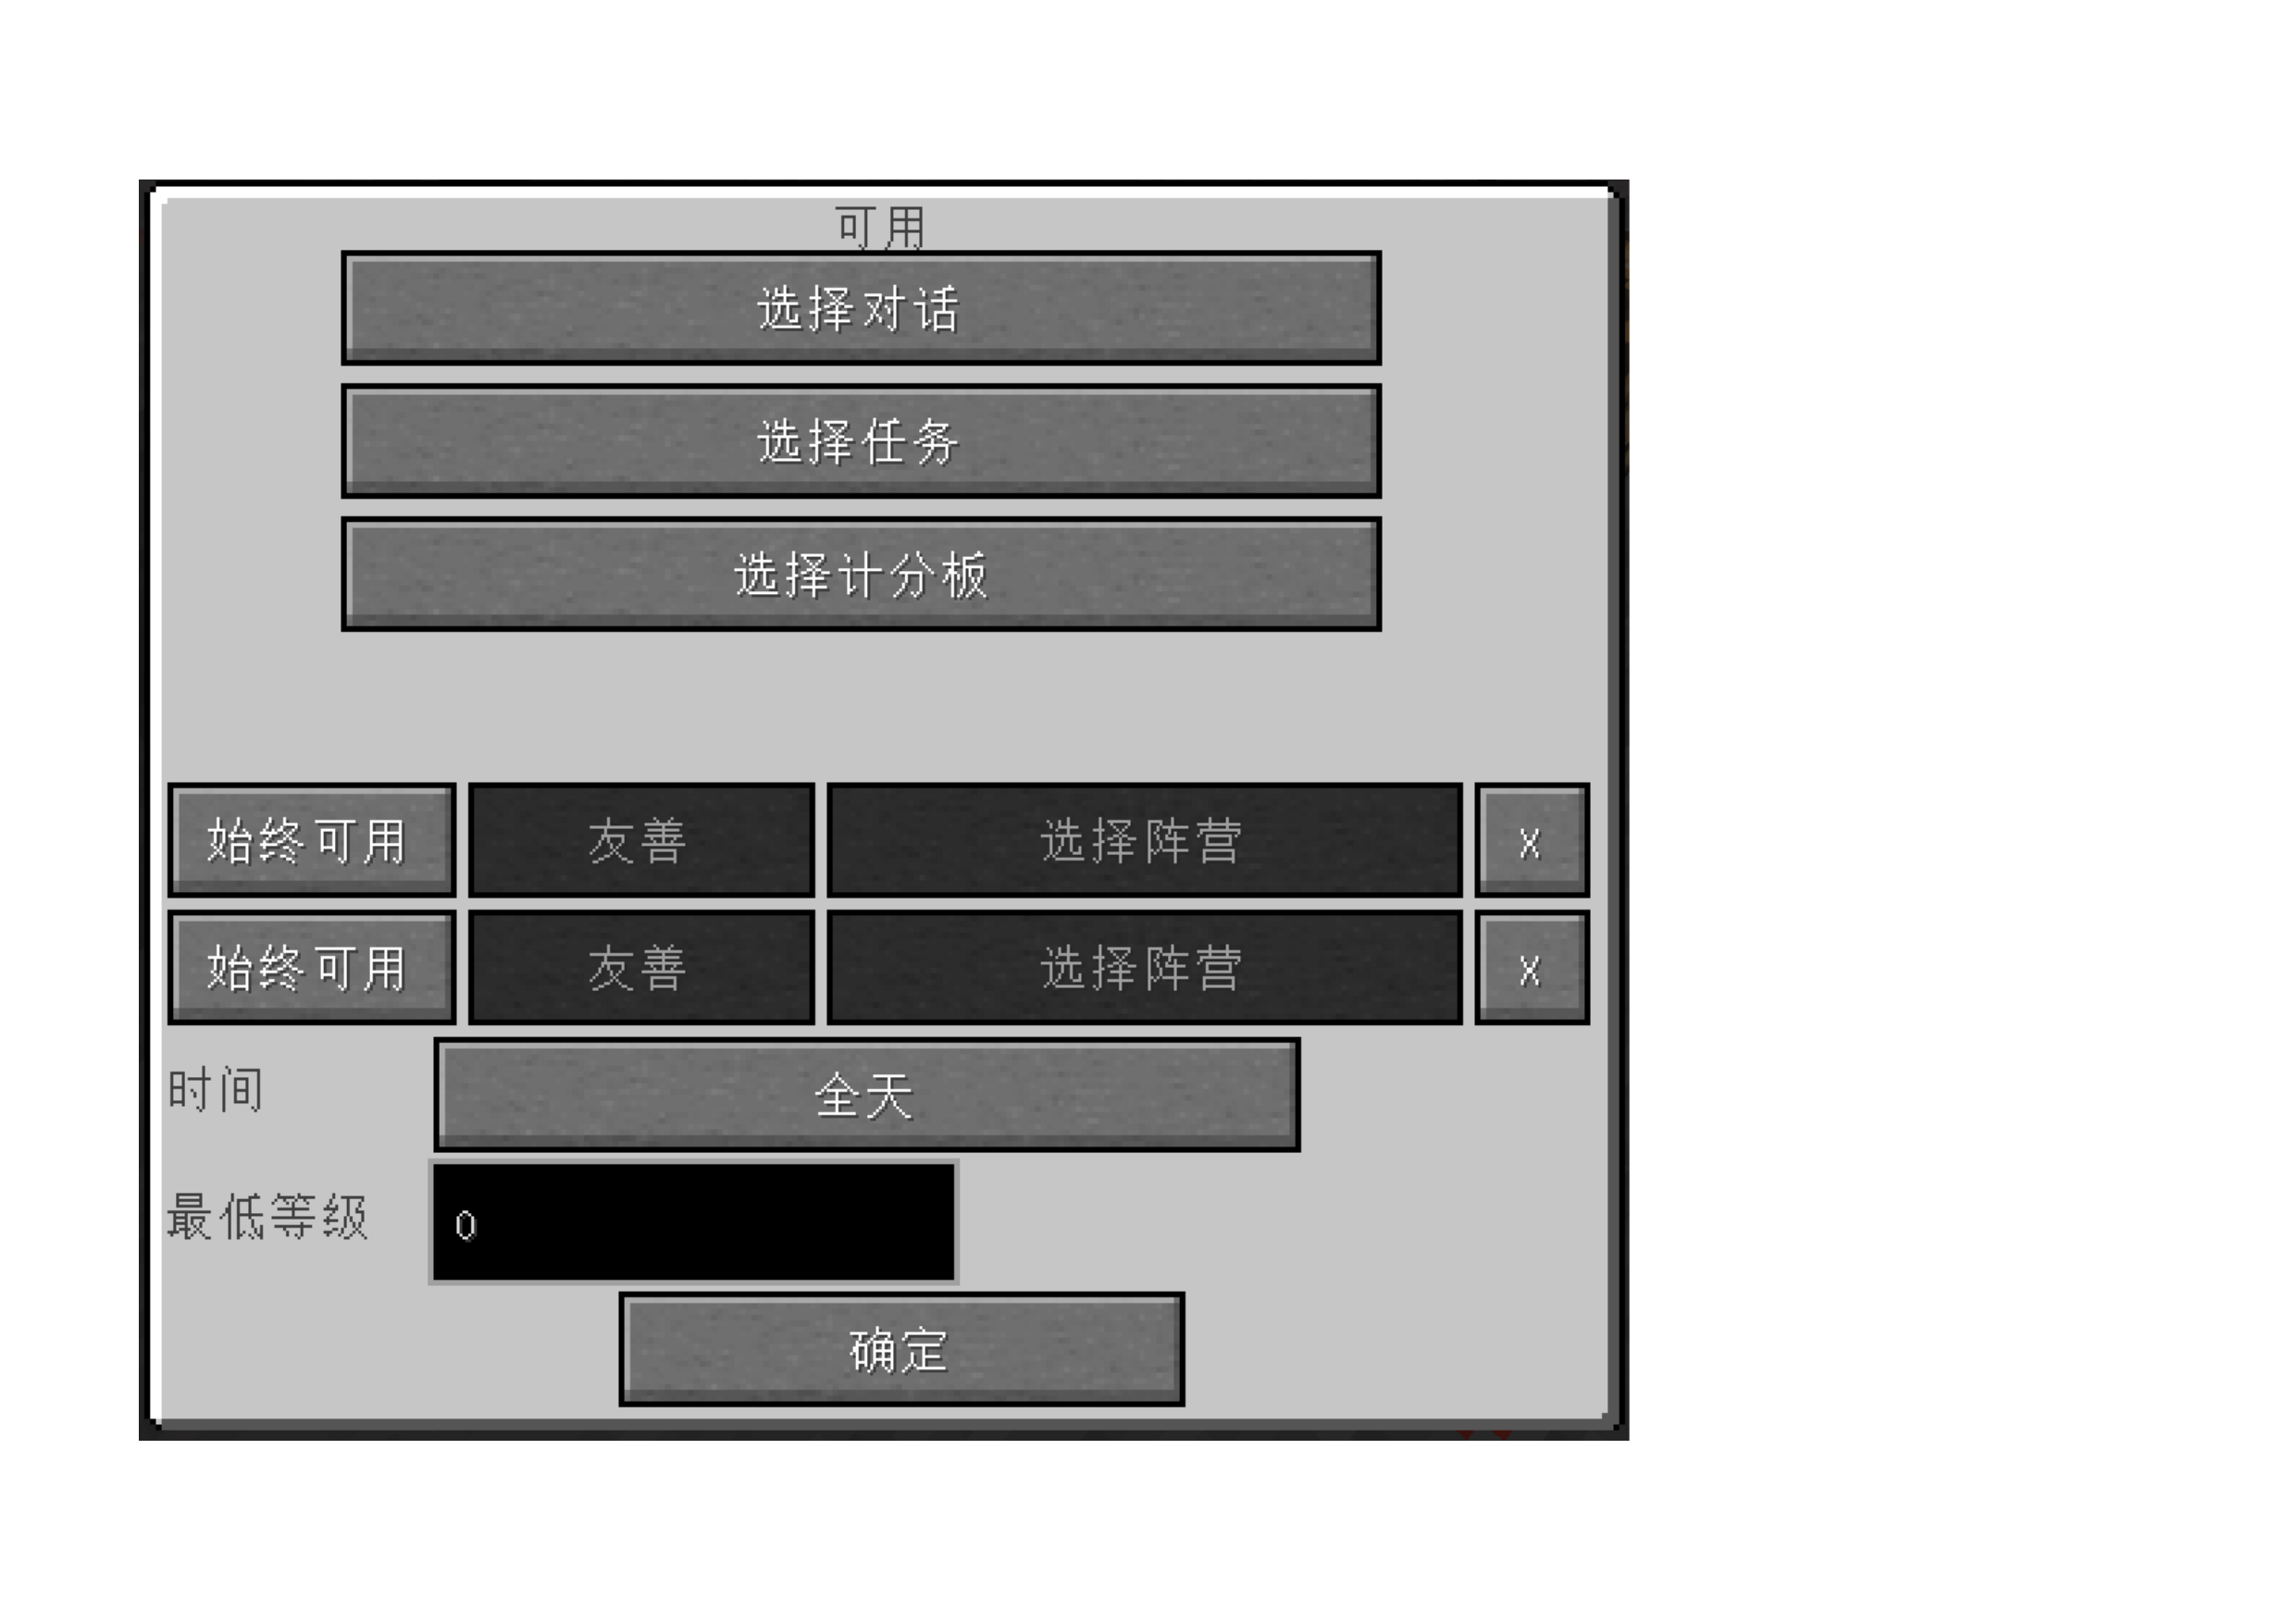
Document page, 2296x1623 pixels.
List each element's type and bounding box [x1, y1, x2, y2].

picture [139, 180, 1630, 1441]
